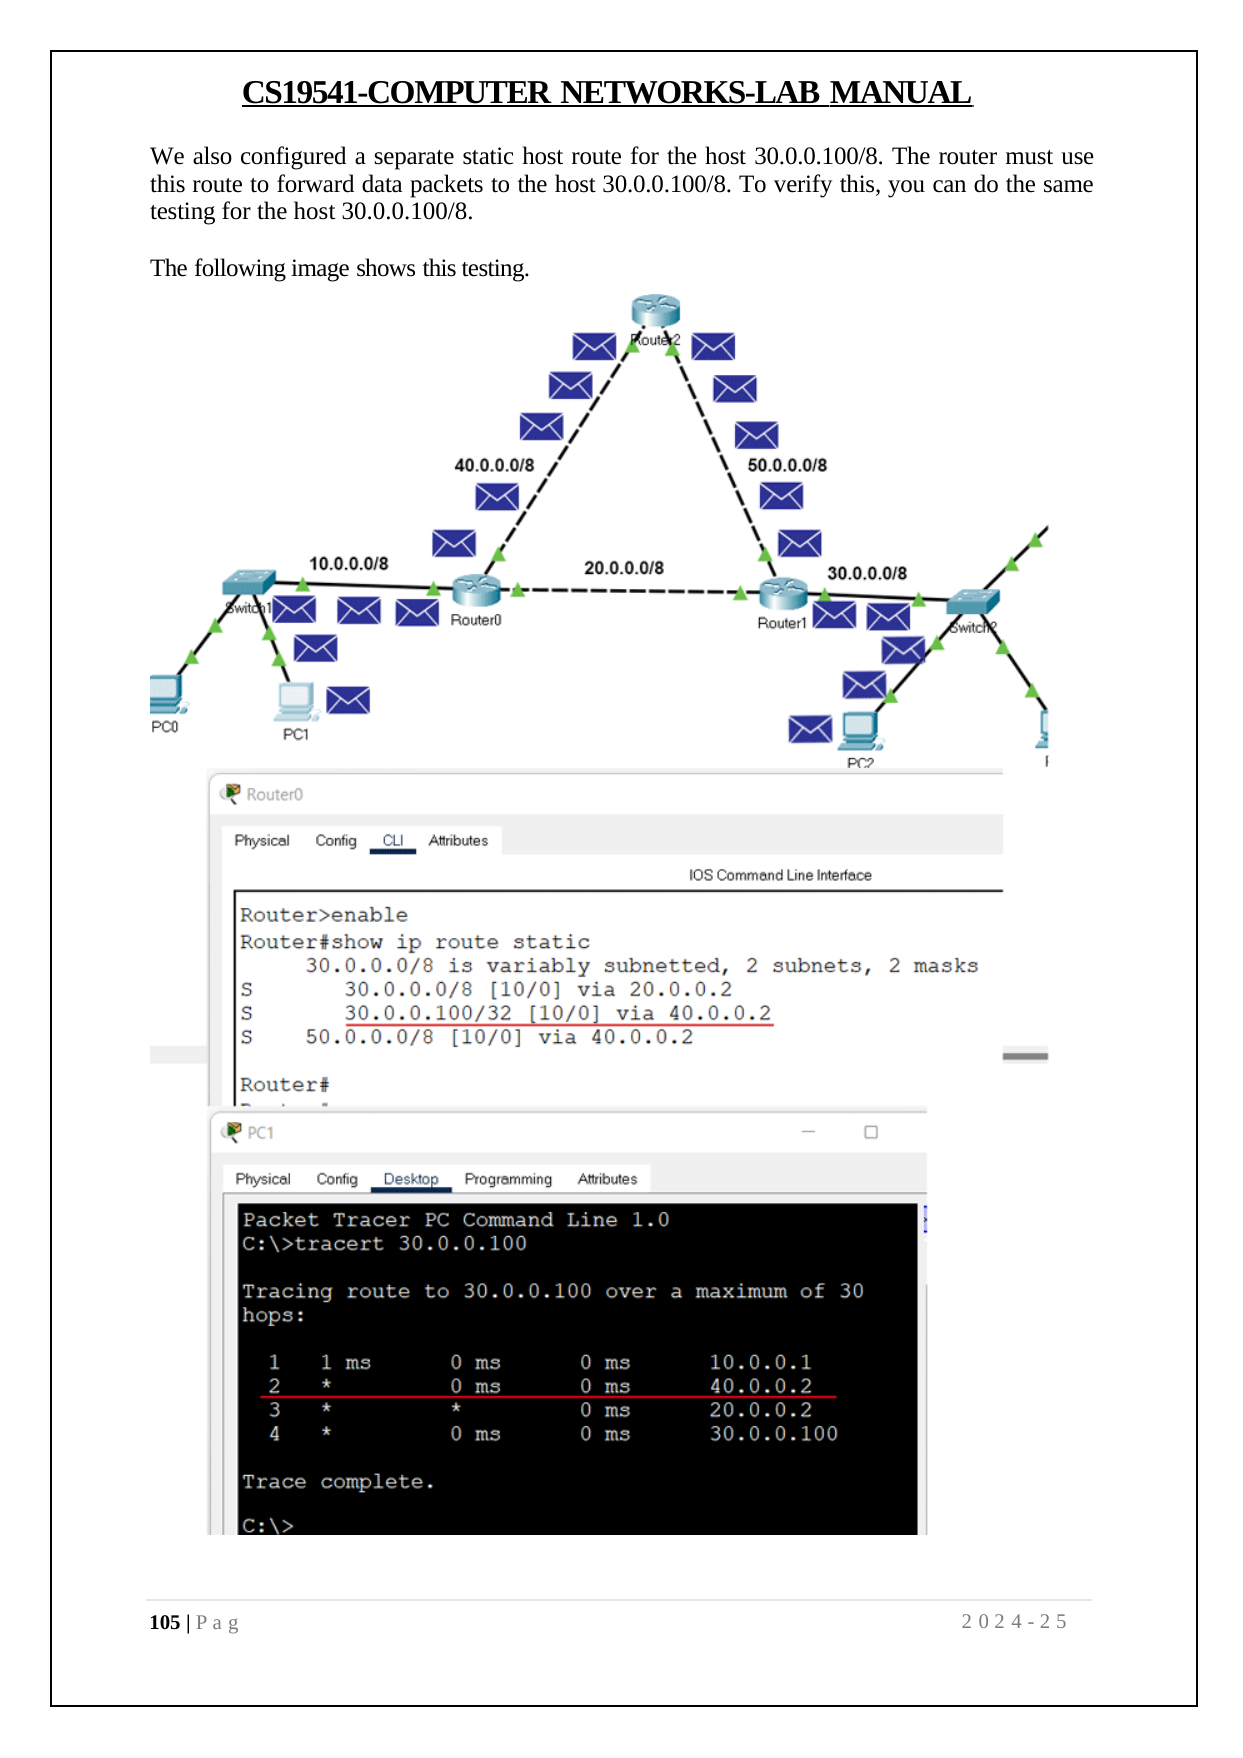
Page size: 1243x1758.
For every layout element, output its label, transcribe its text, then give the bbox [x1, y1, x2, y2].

text The following image shows this testing. [150, 253, 1196, 282]
text We also configured a separate static host route for the host 30.0.0.100/8. The router must use this route to forward data packets to the host 30.0.0.100/8. To verify this, you can do the same testing for the host 30.0.0.100/8. [150, 142, 1095, 225]
picture [150, 294, 1049, 1535]
